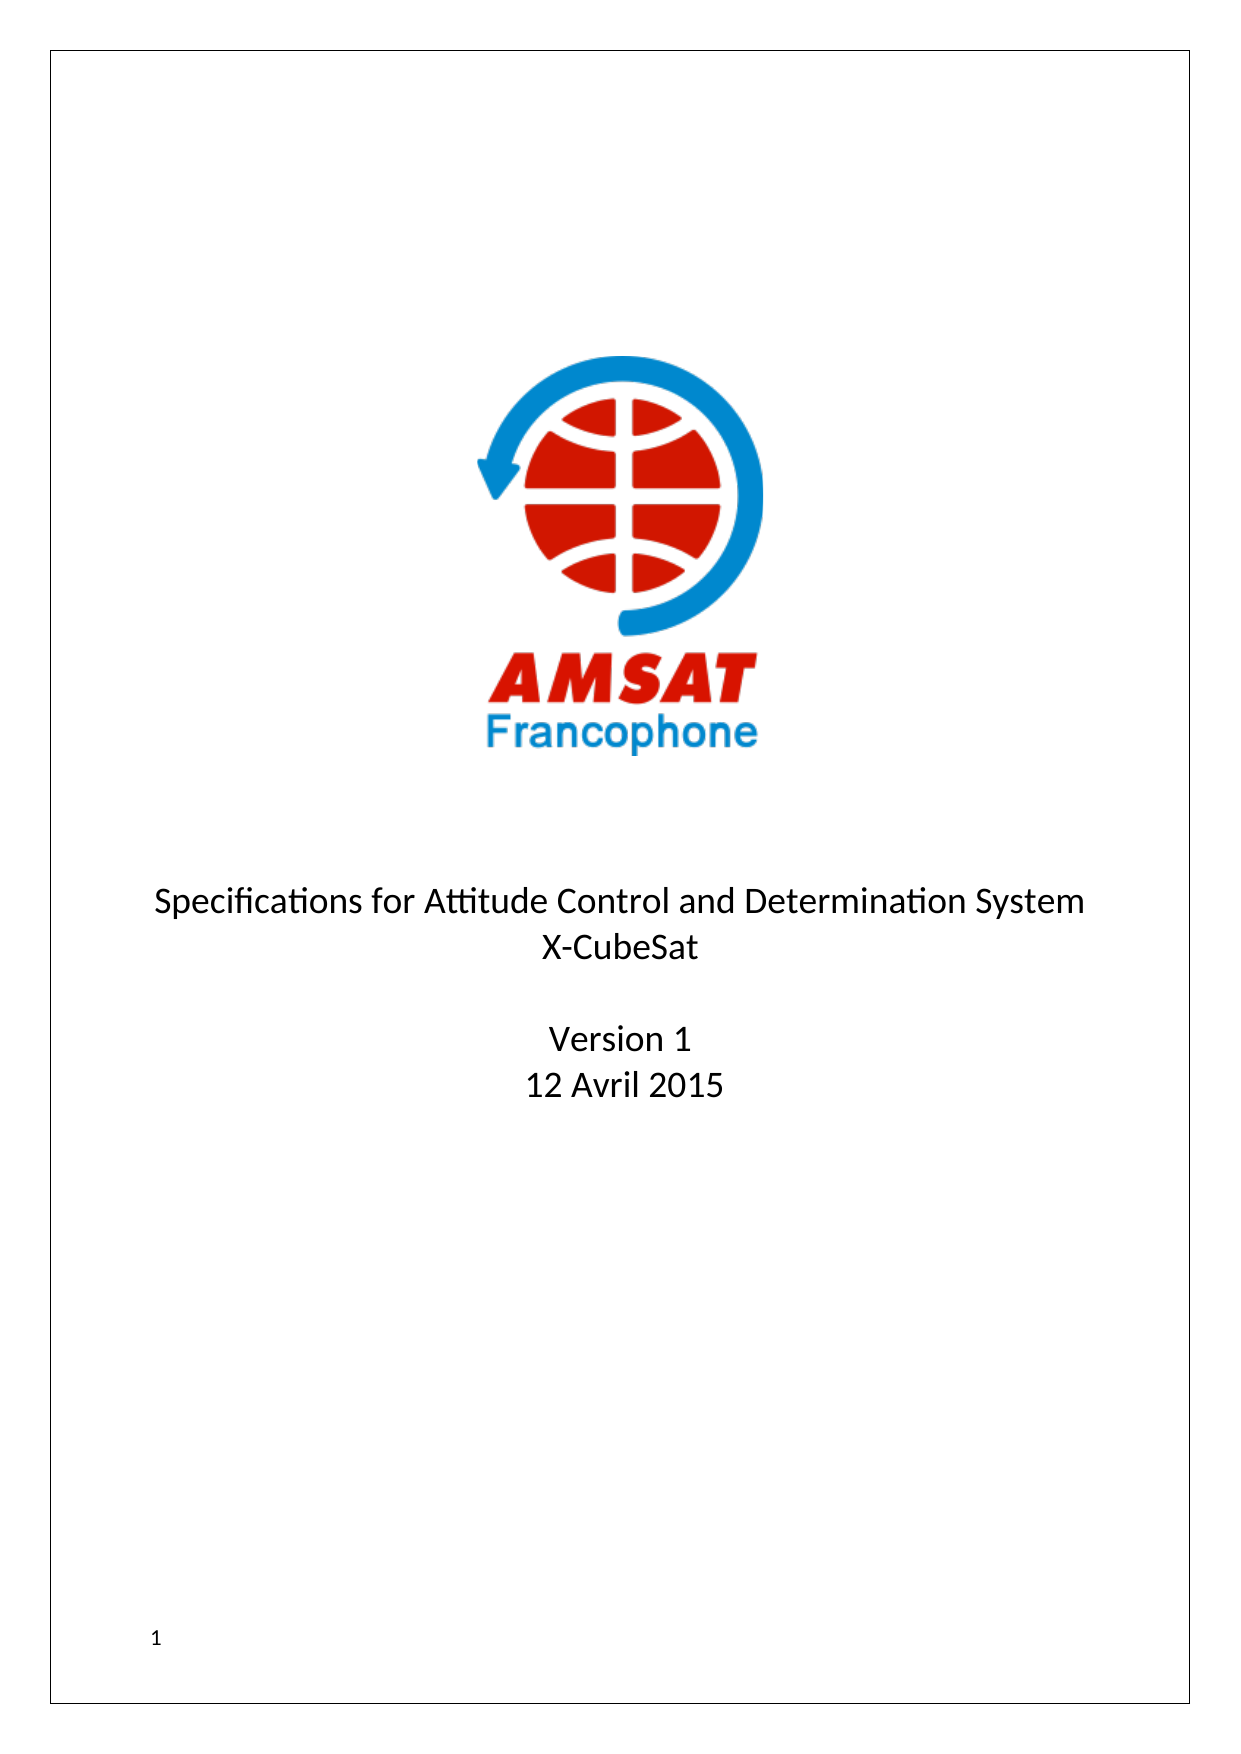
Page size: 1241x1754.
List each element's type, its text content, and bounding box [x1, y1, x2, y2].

picture [477, 381, 764, 756]
picture [637, 727, 648, 742]
text Specifications for Attitude Control and Determination System [150, 877, 1090, 923]
text 12 Avril 2015 [150, 1061, 1090, 1106]
picture [632, 356, 764, 489]
text Version 1 [150, 1015, 1090, 1061]
text X-CubeSat [150, 923, 1090, 969]
picture [477, 356, 613, 460]
